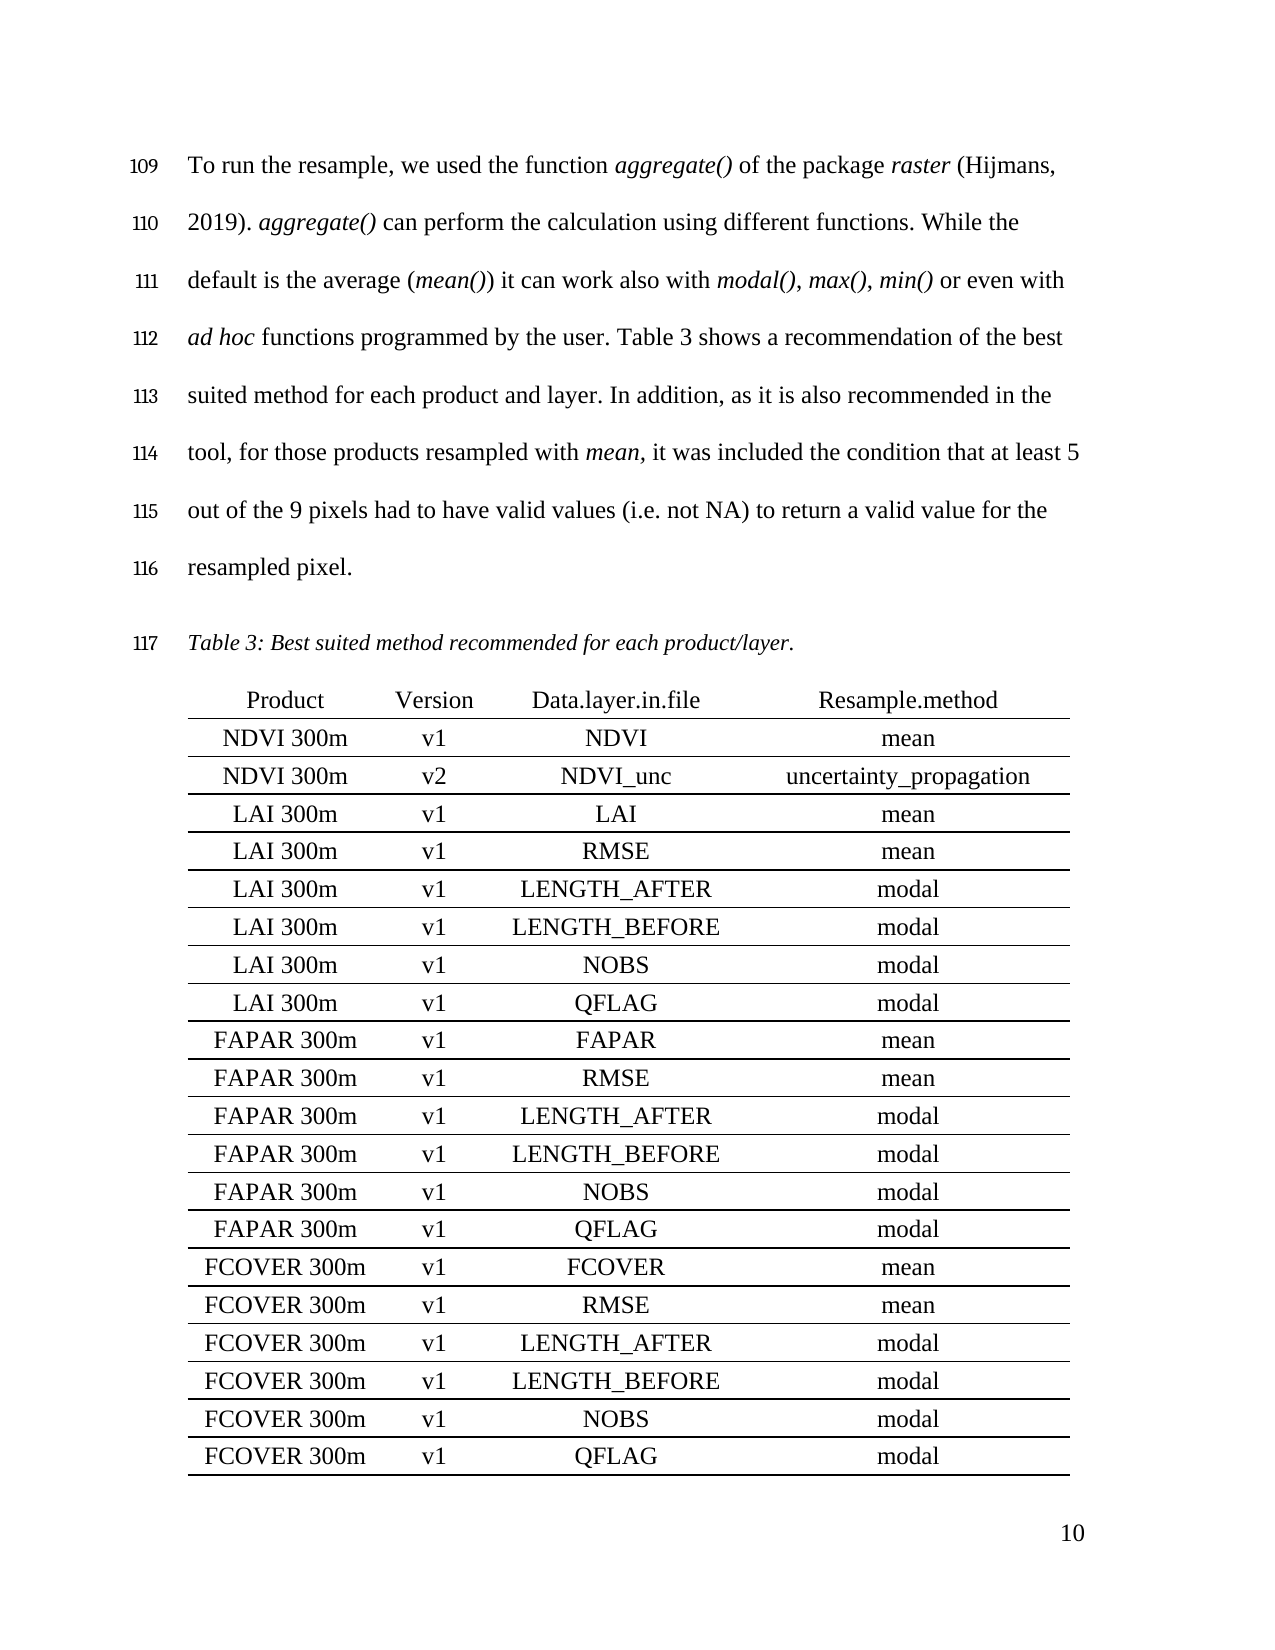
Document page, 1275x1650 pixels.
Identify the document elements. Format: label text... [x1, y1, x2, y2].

table_cell LAI 300m [188, 795, 383, 831]
table_header Data.layer.in.file [485, 681, 746, 718]
table_cell modal [746, 1135, 1069, 1171]
table_cell modal [746, 1438, 1069, 1474]
table_cell modal [746, 946, 1069, 982]
table_cell QFLAG [485, 984, 746, 1020]
table_cell FCOVER 300m [188, 1362, 383, 1398]
table_cell modal [746, 871, 1069, 907]
table_cell LAI 300m [188, 946, 383, 982]
table_cell v1 [383, 1362, 485, 1398]
table_cell QFLAG [485, 1211, 746, 1247]
table_cell FAPAR 300m [188, 1060, 383, 1096]
table_cell mean [746, 833, 1069, 869]
table_cell LAI [485, 795, 746, 831]
table_cell NDVI [485, 719, 746, 756]
table_cell v1 [383, 719, 485, 756]
table_cell LENGTH_BEFORE [485, 1362, 746, 1398]
table_cell LENGTH_BEFORE [485, 1135, 746, 1171]
table_cell FCOVER 300m [188, 1249, 383, 1285]
table_cell v1 [383, 833, 485, 869]
table_cell LENGTH_BEFORE [485, 908, 746, 944]
table_cell modal [746, 1400, 1069, 1436]
table_cell v1 [383, 1287, 485, 1323]
table_cell v1 [383, 946, 485, 982]
table_cell v1 [383, 1249, 485, 1285]
table_cell NOBS [485, 946, 746, 982]
table_cell mean [746, 1060, 1069, 1096]
table_cell FCOVER 300m [188, 1324, 383, 1361]
table_cell LAI 300m [188, 984, 383, 1020]
table_header Version [383, 681, 485, 718]
table_cell RMSE [485, 1287, 746, 1323]
table_cell NOBS [485, 1173, 746, 1209]
table_cell modal [746, 1362, 1069, 1398]
table_cell mean [746, 719, 1069, 756]
table_cell v2 [383, 757, 485, 793]
table_cell modal [746, 1324, 1069, 1361]
table_cell v1 [383, 1400, 485, 1436]
table_cell FAPAR 300m [188, 1173, 383, 1209]
table_cell RMSE [485, 833, 746, 869]
table_cell v1 [383, 984, 485, 1020]
table_cell LENGTH_AFTER [485, 1097, 746, 1134]
table_header Resample.method [746, 681, 1069, 718]
table_cell LAI 300m [188, 871, 383, 907]
table_cell modal [746, 1097, 1069, 1134]
table_cell v1 [383, 1438, 485, 1474]
table_cell modal [746, 908, 1069, 944]
table_cell FCOVER 300m [188, 1438, 383, 1474]
table_cell modal [746, 984, 1069, 1020]
table_cell mean [746, 795, 1069, 831]
table_cell NOBS [485, 1400, 746, 1436]
table_cell mean [746, 1022, 1069, 1058]
table_cell v1 [383, 908, 485, 944]
table_cell modal [746, 1173, 1069, 1209]
text Table 3: Best suited method recommended for each product/layer. [187, 629, 1087, 655]
table_cell FAPAR 300m [188, 1022, 383, 1058]
table_cell LENGTH_AFTER [485, 1324, 746, 1361]
table_cell LENGTH_AFTER [485, 871, 746, 907]
table_cell mean [746, 1249, 1069, 1285]
table_cell FCOVER [485, 1249, 746, 1285]
table_cell NDVI 300m [188, 757, 383, 793]
table_cell LAI 300m [188, 908, 383, 944]
table_cell LAI 300m [188, 833, 383, 869]
table_cell v1 [383, 1324, 485, 1361]
table_cell NDVI 300m [188, 719, 383, 756]
table_cell RMSE [485, 1060, 746, 1096]
table_cell FAPAR [485, 1022, 746, 1058]
table_cell NDVI_unc [485, 757, 746, 793]
table_cell QFLAG [485, 1438, 746, 1474]
table_cell v1 [383, 1022, 485, 1058]
table_cell FAPAR 300m [188, 1097, 383, 1134]
table_cell modal [746, 1211, 1069, 1247]
table_cell v1 [383, 1211, 485, 1247]
table_cell FCOVER 300m [188, 1400, 383, 1436]
table_cell v1 [383, 1097, 485, 1134]
table_cell v1 [383, 795, 485, 831]
table_header Product [188, 681, 383, 718]
text To run the resample, we used the function aggregate() of the package raster (Hijmans, 2019). aggregate() can perform the calculation using different functions. While the default is the average (mean()) it can work also with modal(), max(), min() or even with ad hoc functions programmed by the user. Table 3 shows a recommendation of the best suited method for each product and layer. In addition, as it is also recommended in the tool, for those products resampled with mean, it was included the condition that at least 5 out of the 9 pixels had to have valid values (i.e. not NA) to return a valid value for the resampled pixel. [187, 150, 1087, 581]
table_cell FAPAR 300m [188, 1135, 383, 1171]
table_cell FAPAR 300m [188, 1211, 383, 1247]
table_cell v1 [383, 1173, 485, 1209]
table_cell v1 [383, 1135, 485, 1171]
table_cell uncertainty_propagation [746, 757, 1069, 793]
table_cell mean [746, 1287, 1069, 1323]
table_cell FCOVER 300m [188, 1287, 383, 1323]
table_cell v1 [383, 871, 485, 907]
table_cell v1 [383, 1060, 485, 1096]
